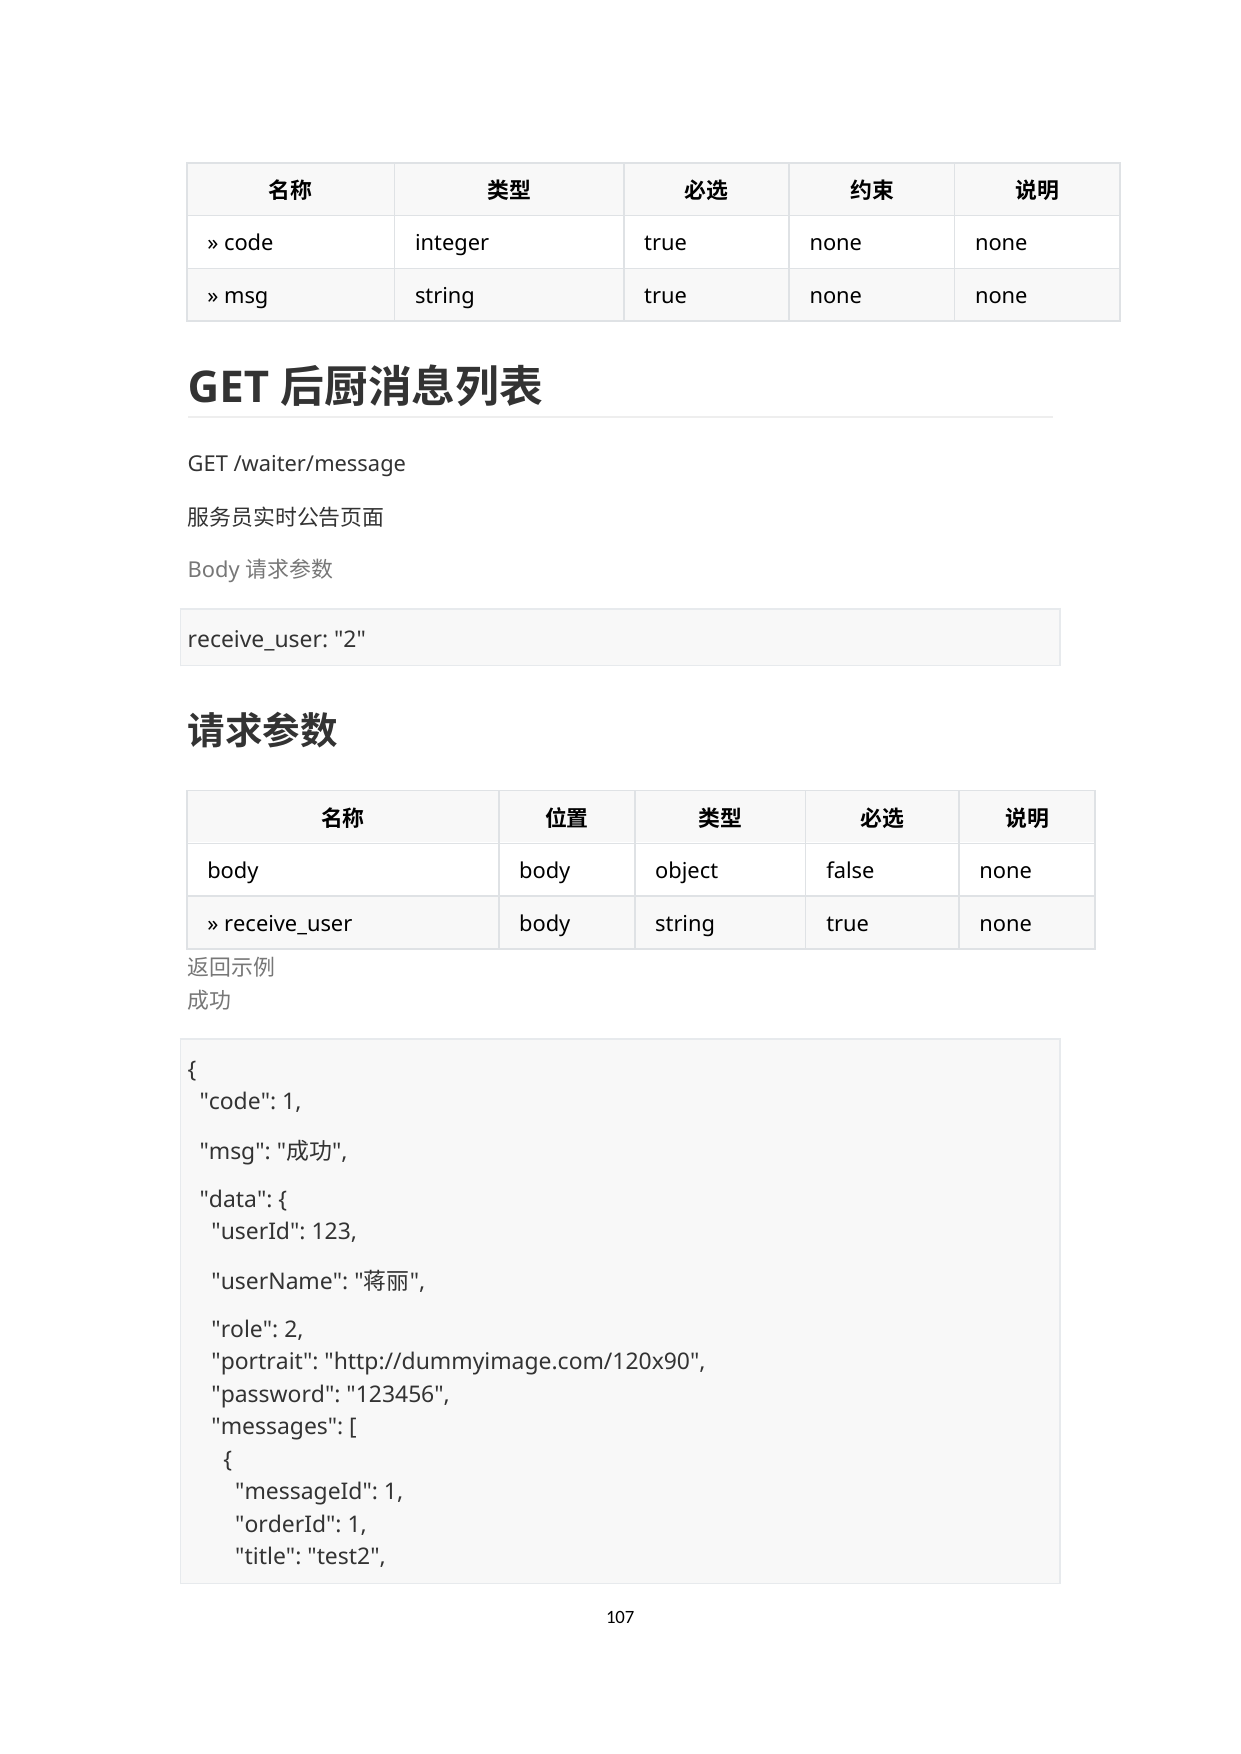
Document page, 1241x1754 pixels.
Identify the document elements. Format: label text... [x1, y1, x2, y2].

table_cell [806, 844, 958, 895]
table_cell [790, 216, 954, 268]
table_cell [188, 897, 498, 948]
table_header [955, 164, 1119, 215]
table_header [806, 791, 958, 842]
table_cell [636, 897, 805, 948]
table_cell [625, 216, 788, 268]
text 请求参数 [187, 696, 1053, 761]
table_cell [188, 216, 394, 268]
text GET 后厨消息列表 [187, 351, 1053, 418]
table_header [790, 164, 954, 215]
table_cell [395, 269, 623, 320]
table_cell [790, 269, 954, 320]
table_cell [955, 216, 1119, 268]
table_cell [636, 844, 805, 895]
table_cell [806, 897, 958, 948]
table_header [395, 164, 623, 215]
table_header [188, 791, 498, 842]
text 成功 [187, 982, 1053, 1015]
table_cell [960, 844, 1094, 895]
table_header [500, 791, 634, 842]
text receive_user: "2" [181, 610, 1059, 665]
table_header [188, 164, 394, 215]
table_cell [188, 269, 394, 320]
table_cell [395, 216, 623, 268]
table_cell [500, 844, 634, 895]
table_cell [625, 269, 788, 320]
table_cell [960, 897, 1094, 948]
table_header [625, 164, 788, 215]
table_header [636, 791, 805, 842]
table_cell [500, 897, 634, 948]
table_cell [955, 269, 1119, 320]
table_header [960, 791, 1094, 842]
text 服务员实时公告页面 [187, 499, 1053, 532]
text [181, 1040, 1059, 1583]
text 返回示例 [187, 950, 1053, 982]
text Body 请求参数 [187, 552, 1053, 584]
text GET /waiter/message [187, 447, 1053, 479]
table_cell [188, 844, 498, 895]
